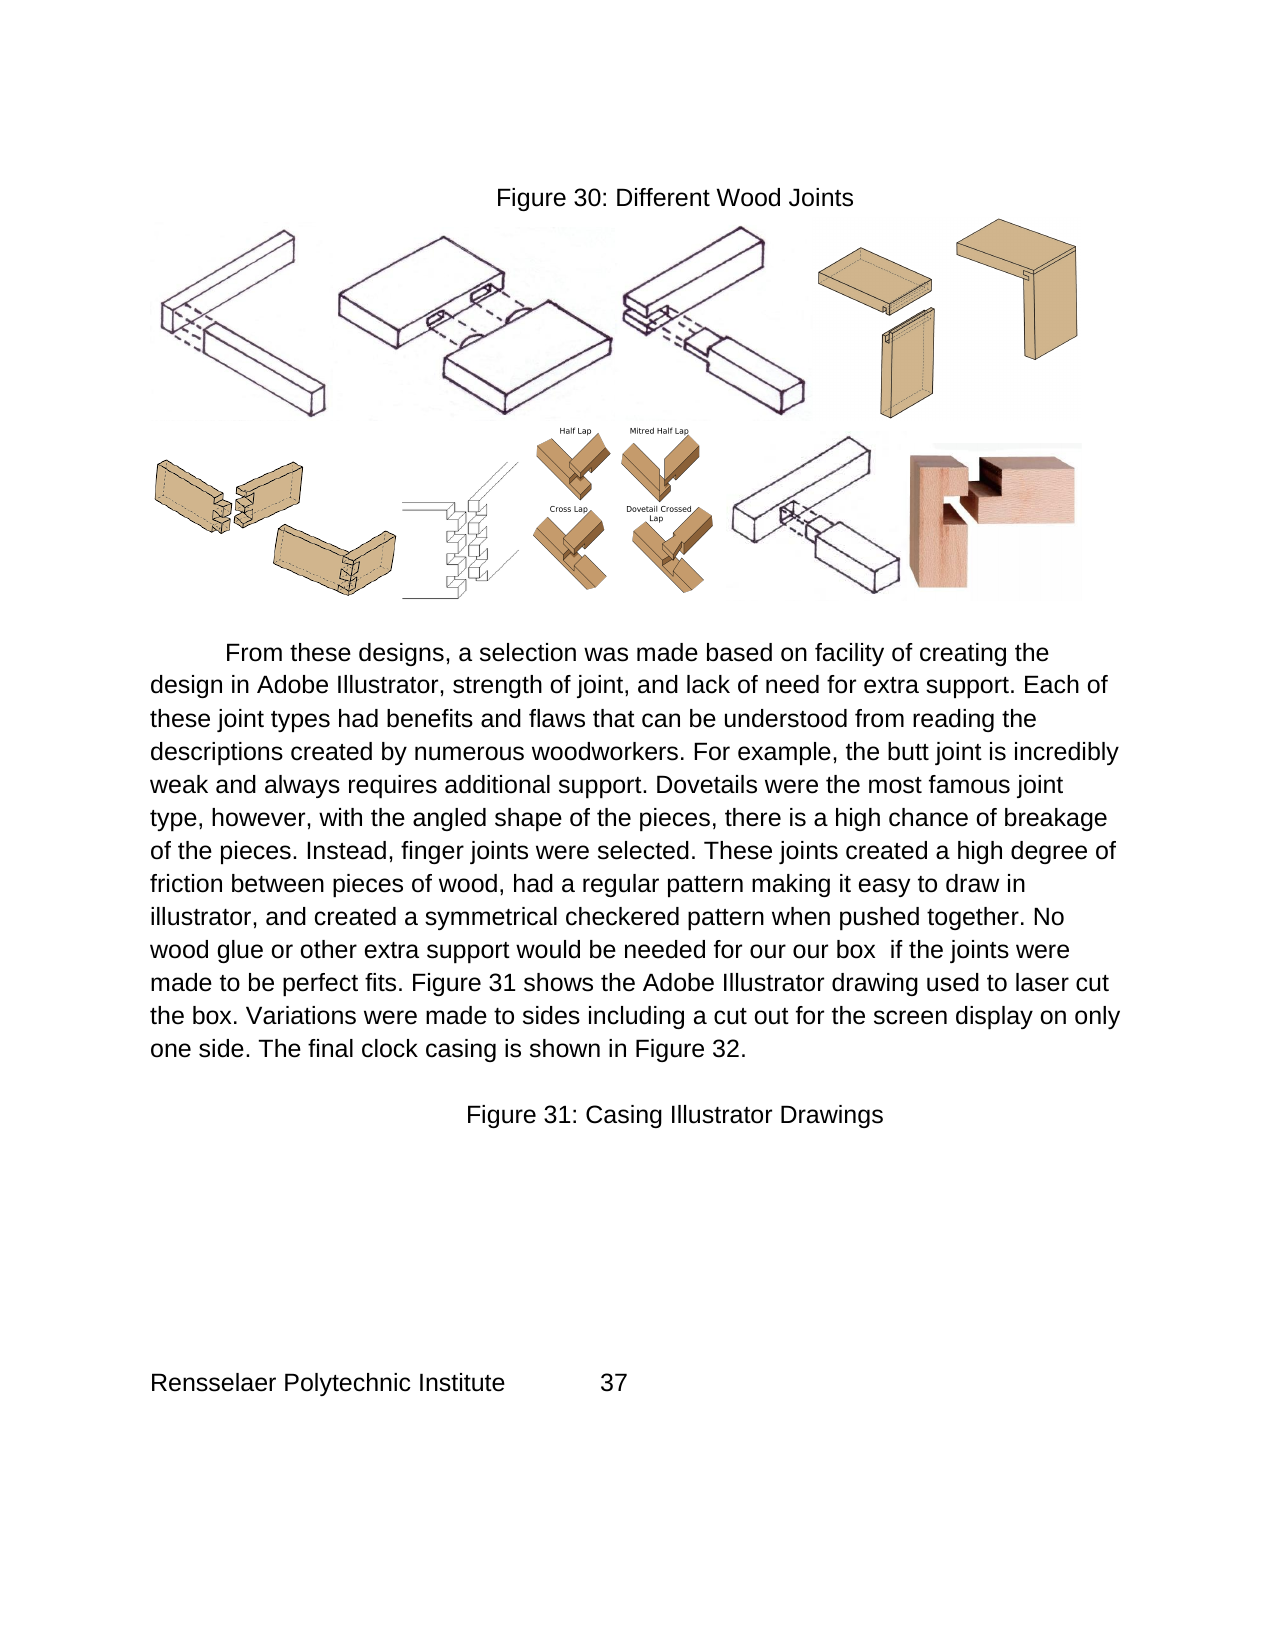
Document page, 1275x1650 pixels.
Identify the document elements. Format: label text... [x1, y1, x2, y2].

picture [150, 216, 1081, 421]
picture [150, 425, 1082, 601]
text From these designs, a selection was made based on facility of creating the design in Adobe Illustrator, strength of joint, and lack of need for extra support. Each of these joint types had benefits and flaws that can be understood from reading the descriptions created by numerous woodworkers. For example, the butt joint is incredibly weak and always requires additional support. Dovetails were the most famous joint type, however, with the angled shape of the pieces, there is a high chance of breakage of the pieces. Instead, finger joints were selected. These joints created a high degree of friction between pieces of wood, had a regular pattern making it easy to draw in illustrator, and created a symmetrical checkered pattern when pushed together. No wood glue or other extra support would be needed for our our box if the joints were made to be perfect fits. Figure 31 shows the Adobe Illustrator drawing used to laser cut the box. Variations were made to sides including a cut out for the screen display on only one side. The final clock casing is shown in Figure 32. [150, 637, 1125, 1062]
text Figure 30: Different Wood Joints [150, 183, 1125, 212]
text Figure 31: Casing Illustrator Drawings [150, 1100, 1125, 1128]
